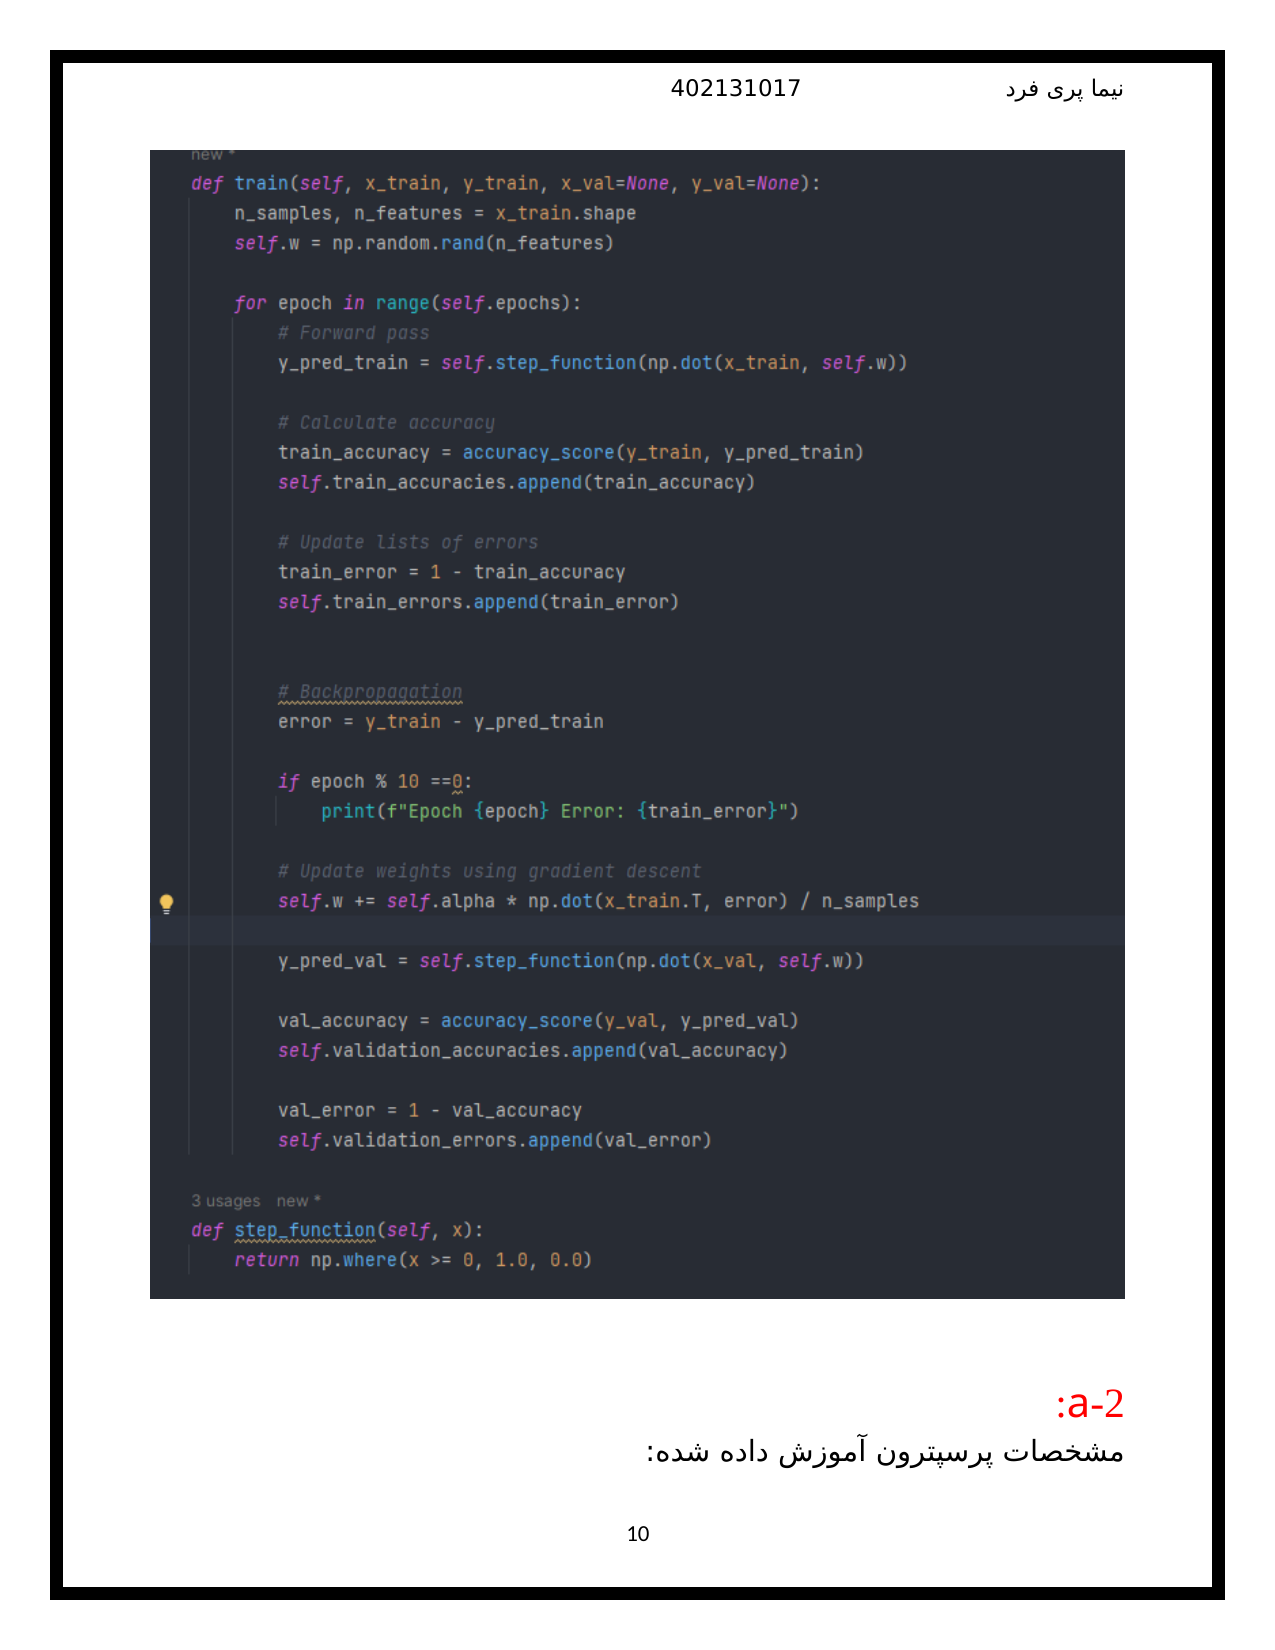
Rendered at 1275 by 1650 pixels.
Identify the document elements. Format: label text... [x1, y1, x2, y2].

picture [150, 150, 1125, 1299]
text مشخصات پرسپترون آموزش داده شده: [150, 1434, 1125, 1468]
subtitle 2-a: [150, 1373, 1125, 1429]
